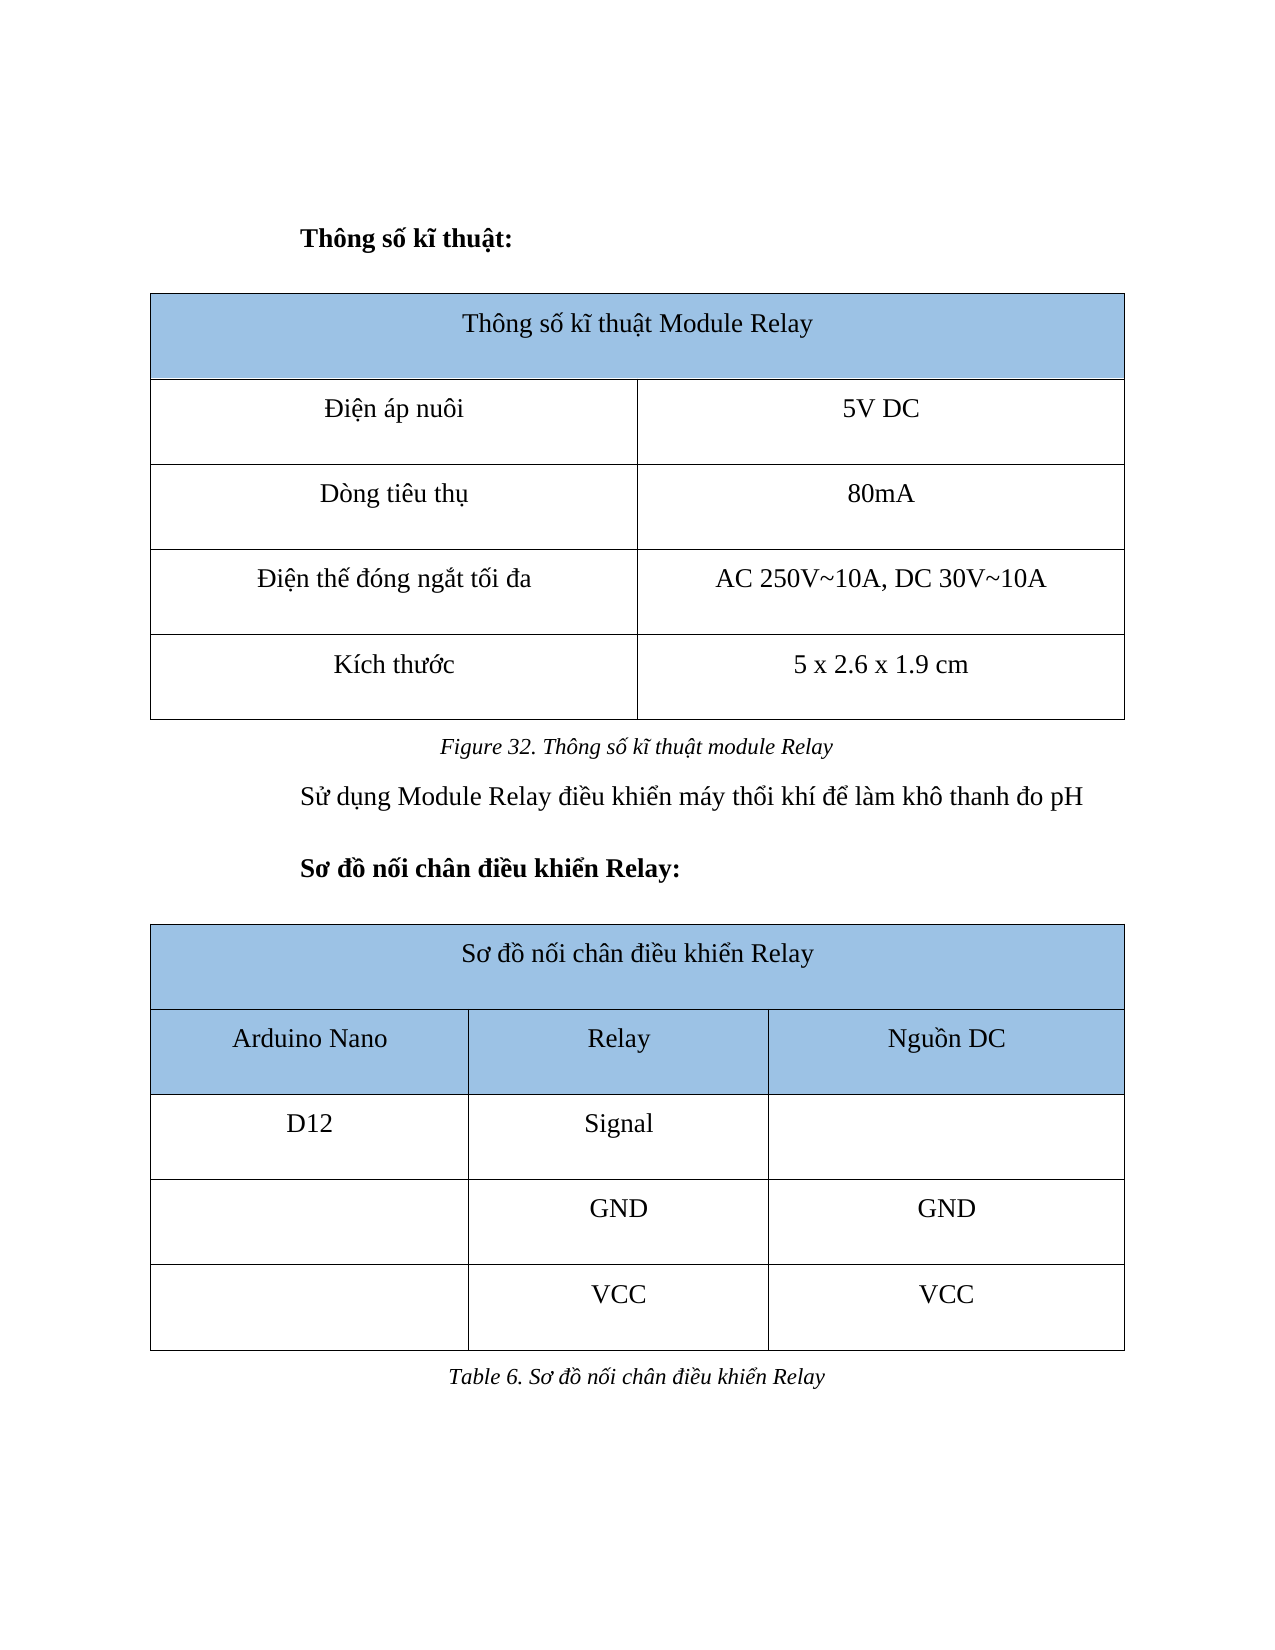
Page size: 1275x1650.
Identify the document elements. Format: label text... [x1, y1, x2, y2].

table_cell [151, 1180, 468, 1264]
table_cell D12 [151, 1095, 468, 1179]
table_cell Kích thước [151, 635, 637, 719]
table_cell Arduino Nano [151, 1010, 468, 1094]
table_cell Điện thế đóng ngắt tối đa [151, 550, 637, 634]
table_cell 5V DC [638, 380, 1124, 464]
table_cell [769, 1095, 1124, 1179]
table_cell Điện áp nuôi [151, 380, 637, 464]
text Figure 32. Thông số kĩ thuật module Relay [150, 733, 1125, 759]
text Table 6. Sơ đồ nối chân điều khiển Relay [150, 1363, 1125, 1389]
table_cell AC 250V~10A, DC 30V~10A [638, 550, 1124, 634]
text Thông số kĩ thuật: [300, 222, 1125, 253]
table_cell VCC [769, 1265, 1124, 1349]
table_cell Signal [469, 1095, 768, 1179]
table_cell Relay [469, 1010, 768, 1094]
table_cell GND [469, 1180, 768, 1264]
table_cell 5 x 2.6 x 1.9 cm [638, 635, 1124, 719]
table_cell VCC [469, 1265, 768, 1349]
text Sử dụng Module Relay điều khiển máy thổi khí để làm khô thanh đo pH [300, 780, 1125, 811]
text Sơ đồ nối chân điều khiển Relay: [300, 852, 1125, 883]
table_cell 80mA [638, 465, 1124, 549]
table_header Sơ đồ nối chân điều khiển Relay [151, 925, 1124, 1009]
table_cell Dòng tiêu thụ [151, 465, 637, 549]
table_header Thông số kĩ thuật Module Relay [151, 294, 1124, 378]
table_cell Nguồn DC [769, 1010, 1124, 1094]
table_cell [151, 1265, 468, 1349]
table_cell GND [769, 1180, 1124, 1264]
